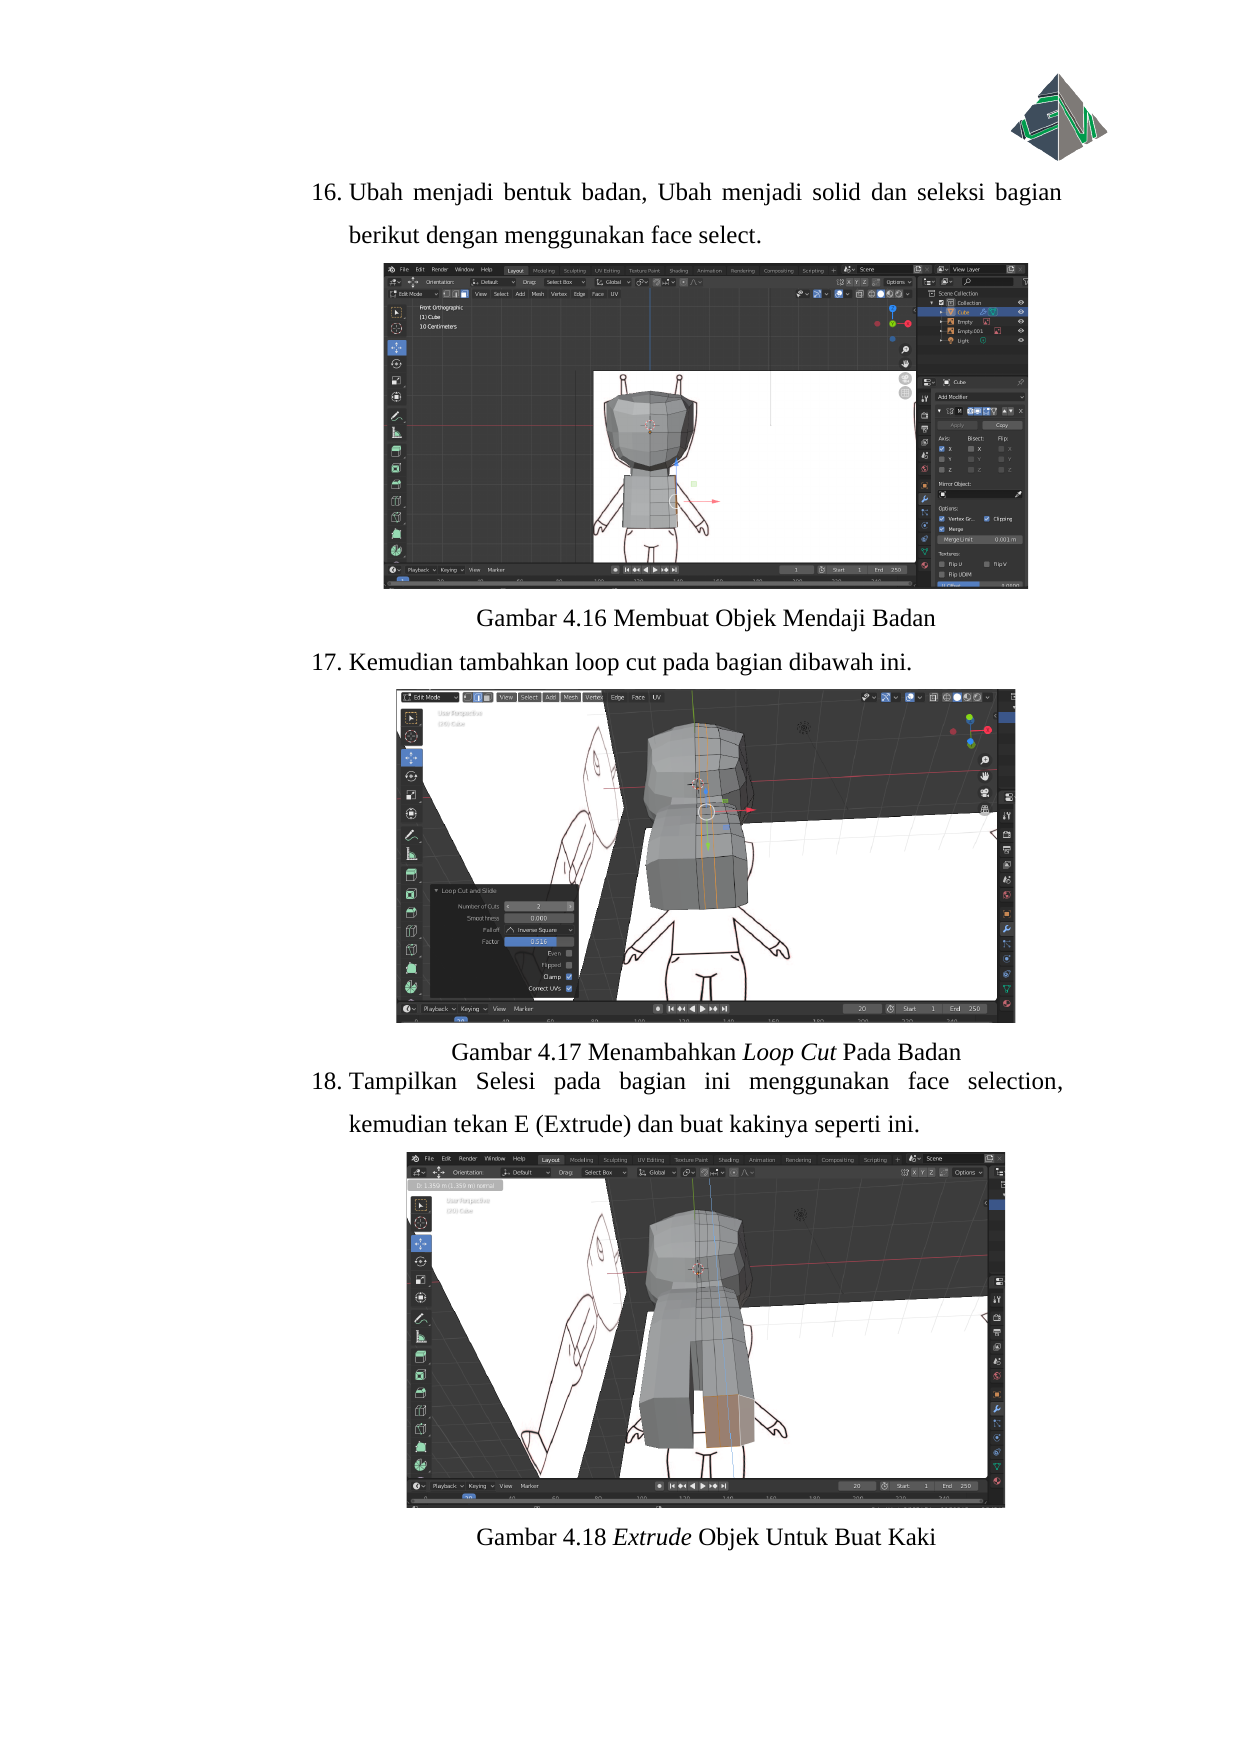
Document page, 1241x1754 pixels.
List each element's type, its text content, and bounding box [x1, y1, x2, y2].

subtitle Membuat Objek Mendaji Badan [349, 603, 1063, 632]
picture [396, 689, 1016, 1023]
list Kemudian tambahkan loop cut pada bagian dibawah ini. [311, 647, 1063, 675]
list Ubah menjadi bentuk badan, Ubah menjadi solid dan seleksi bagian berikut dengan menggunakan face select. [311, 177, 1063, 249]
subtitle Extrude Objek Untuk Buat Kaki [349, 1522, 1063, 1551]
subtitle Menambahkan Loop Cut Pada Badan [349, 1037, 1063, 1066]
picture [1010, 73, 1108, 161]
picture [383, 263, 1029, 589]
picture [406, 1152, 1006, 1508]
list Tampilkan Selesi pada bagian ini menggunakan face selection, kemudian tekan E (Extrude) dan buat kakinya seperti ini. [311, 1066, 1063, 1138]
